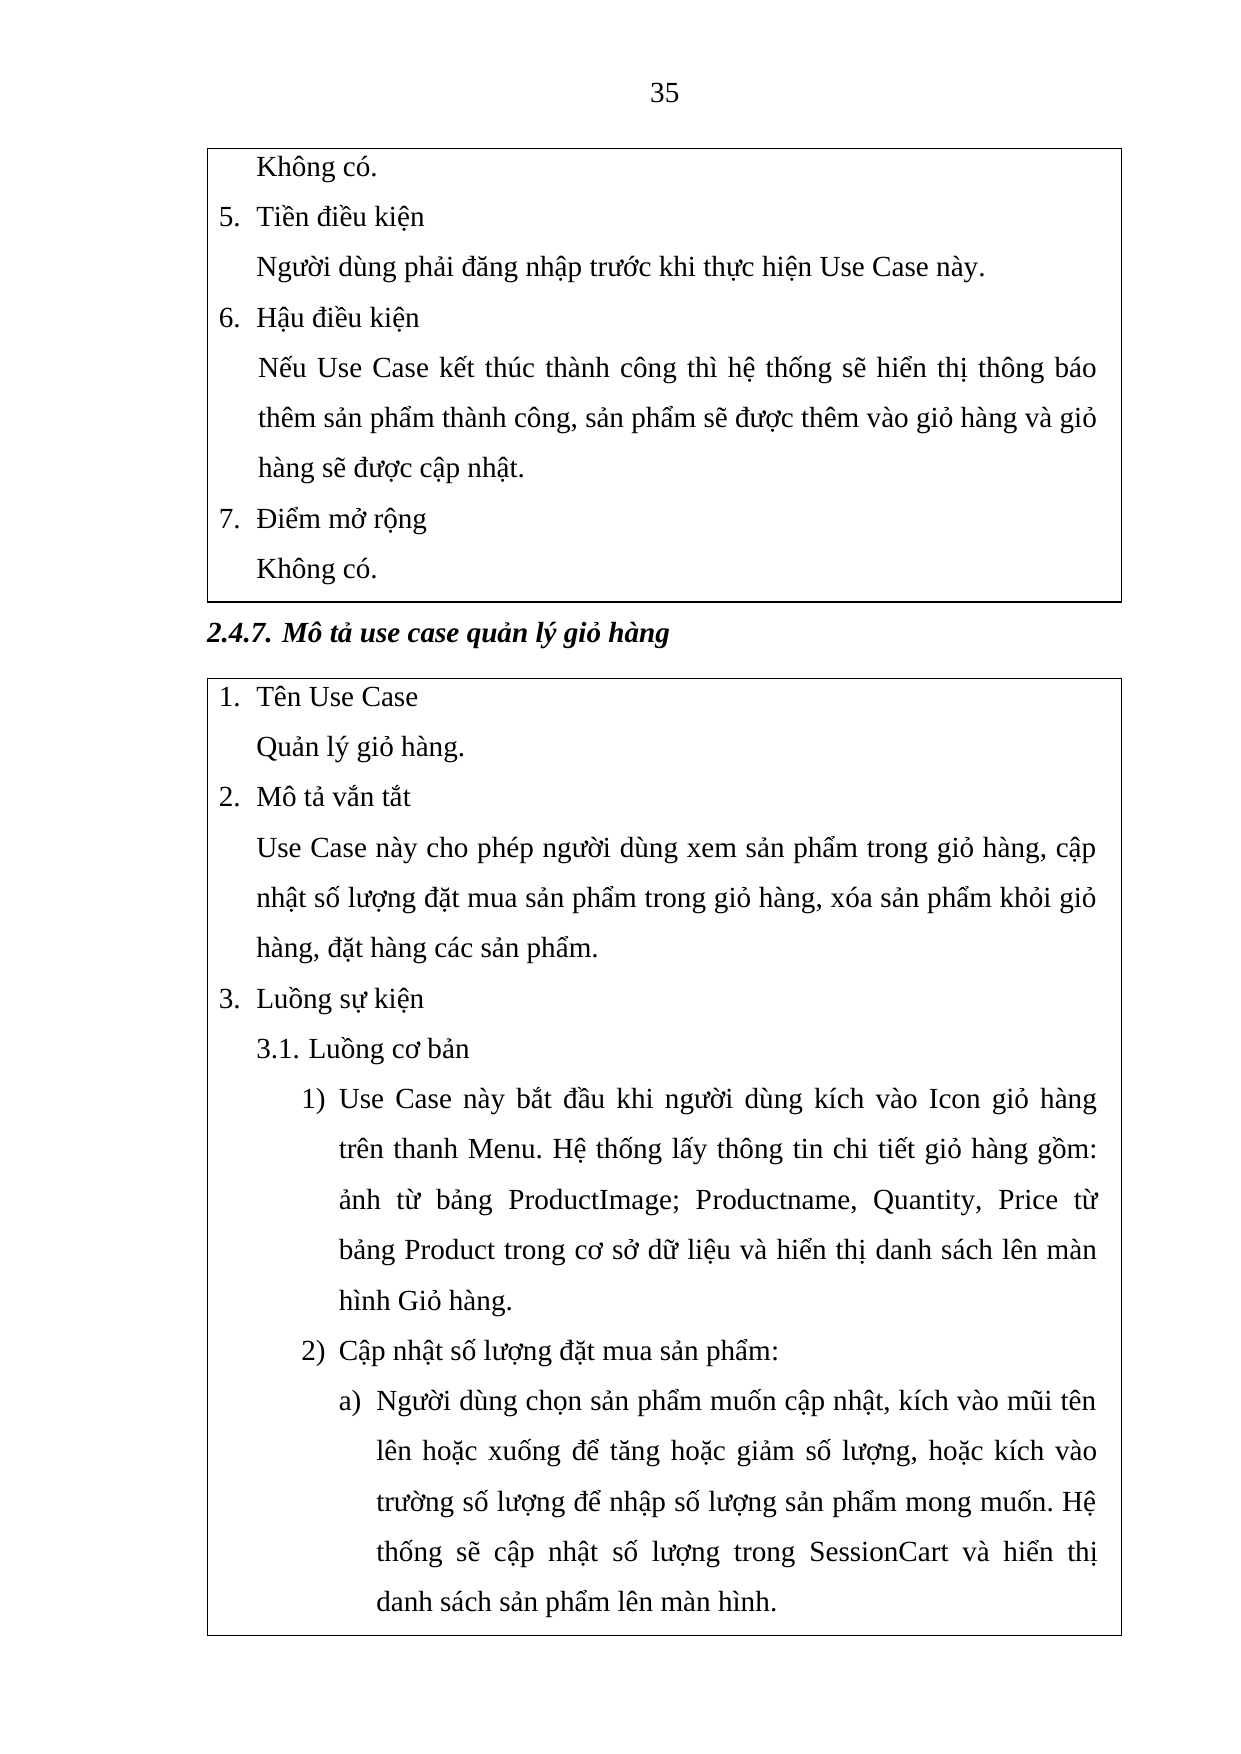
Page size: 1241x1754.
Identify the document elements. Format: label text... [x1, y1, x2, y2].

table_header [208, 149, 1121, 601]
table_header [208, 679, 1121, 1635]
list Mô tả use case quản lý giỏ hàng [207, 615, 1122, 648]
